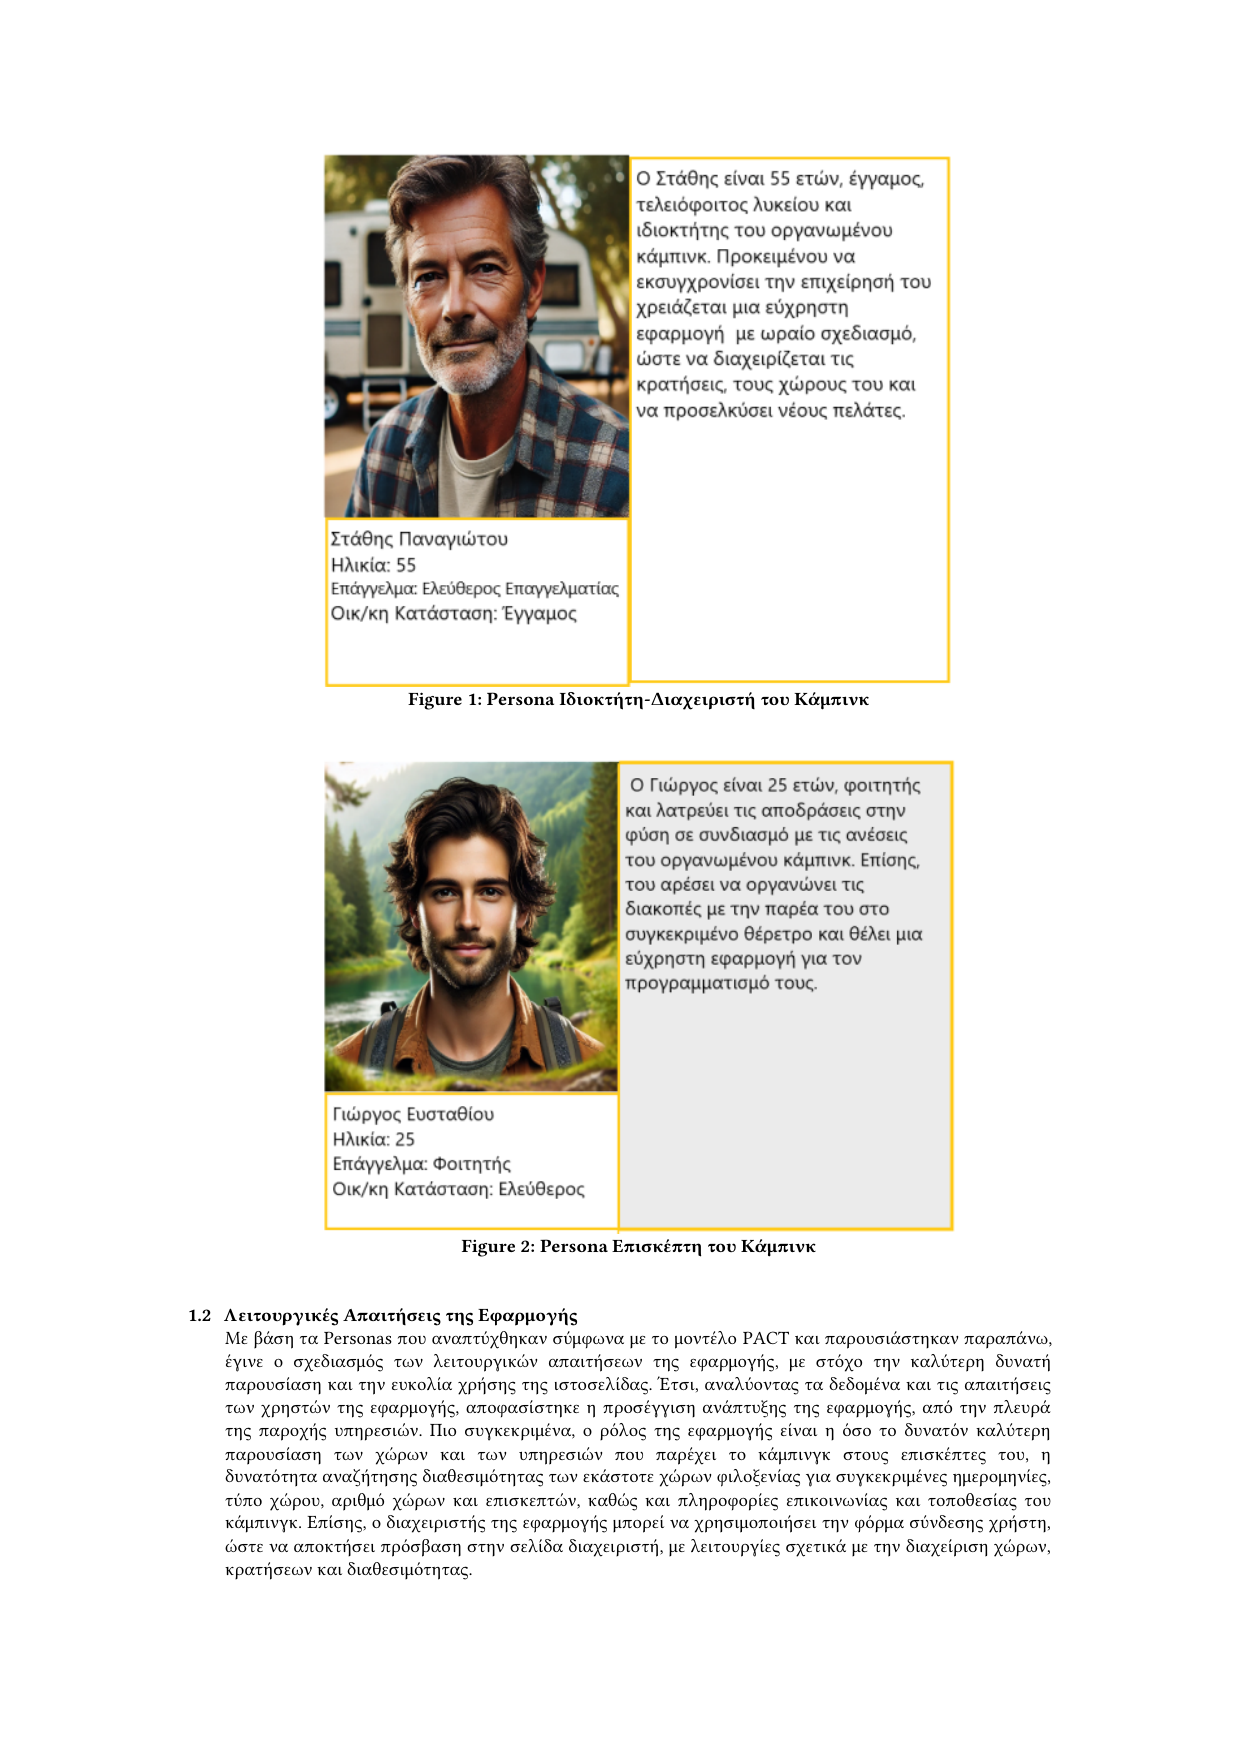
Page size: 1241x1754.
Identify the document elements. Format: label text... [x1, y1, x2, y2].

list Figure 1: Persona Ιδιοκτήτη-Διαχειριστή του Κάμπινκ [225, 688, 1053, 710]
picture [320, 150, 957, 687]
list Figure 2: Persona Επισκέπτη του Κάμπινκ [225, 1236, 1053, 1257]
picture [322, 757, 955, 1234]
list Με βάση τα Personas που αναπτύχθηκαν σύμφωνα με το μοντέλο PACT και παρουσιάστηκαν παραπάνω, έγινε ο σχεδιασμός των λειτουργικών απαιτήσεων της εφαρμογής, με στόχο την καλύτερη δυνατή παρουσίαση και την ευκολία χρήσης της ιστοσελίδας. Έτσι, αναλύοντας τα δεδομένα και τις απαιτήσεις των χρηστών της εφαρμογής, αποφασίστηκε η προσέγγιση ανάπτυξης της εφαρμογής, από την πλευρά της παροχής υπηρεσιών. Πιο συγκεκριμένα, ο ρόλος της εφαρμογής είναι η όσο το δυνατόν καλύτερη παρουσίαση των χώρων και των υπηρεσιών που παρέχει το κάμπινγκ στους επισκέπτες του, η δυνατότητα αναζήτησης διαθεσιμότητας των εκάστοτε χώρων φιλοξενίας για συγκεκριμένες ημερομηνίες, τύπο χώρου, αριθμό χώρων και επισκεπτών, καθώς και πληροφορίες επικοινωνίας και τοποθεσίας του κάμπινγκ. Επίσης, ο διαχειριστής της εφαρμογής μπορεί να χρησιμοποιήσει την φόρμα σύνδεσης χρήστη, ώστε να αποκτήσει πρόσβαση στην σελίδα διαχειριστή, με λειτουργίες σχετικά με την διαχείριση χώρων, κρατήσεων και διαθεσιμότητας. [225, 1328, 1053, 1579]
list Λειτουργικές Απαιτήσεις της Εφαρμογής [187, 1305, 1053, 1326]
